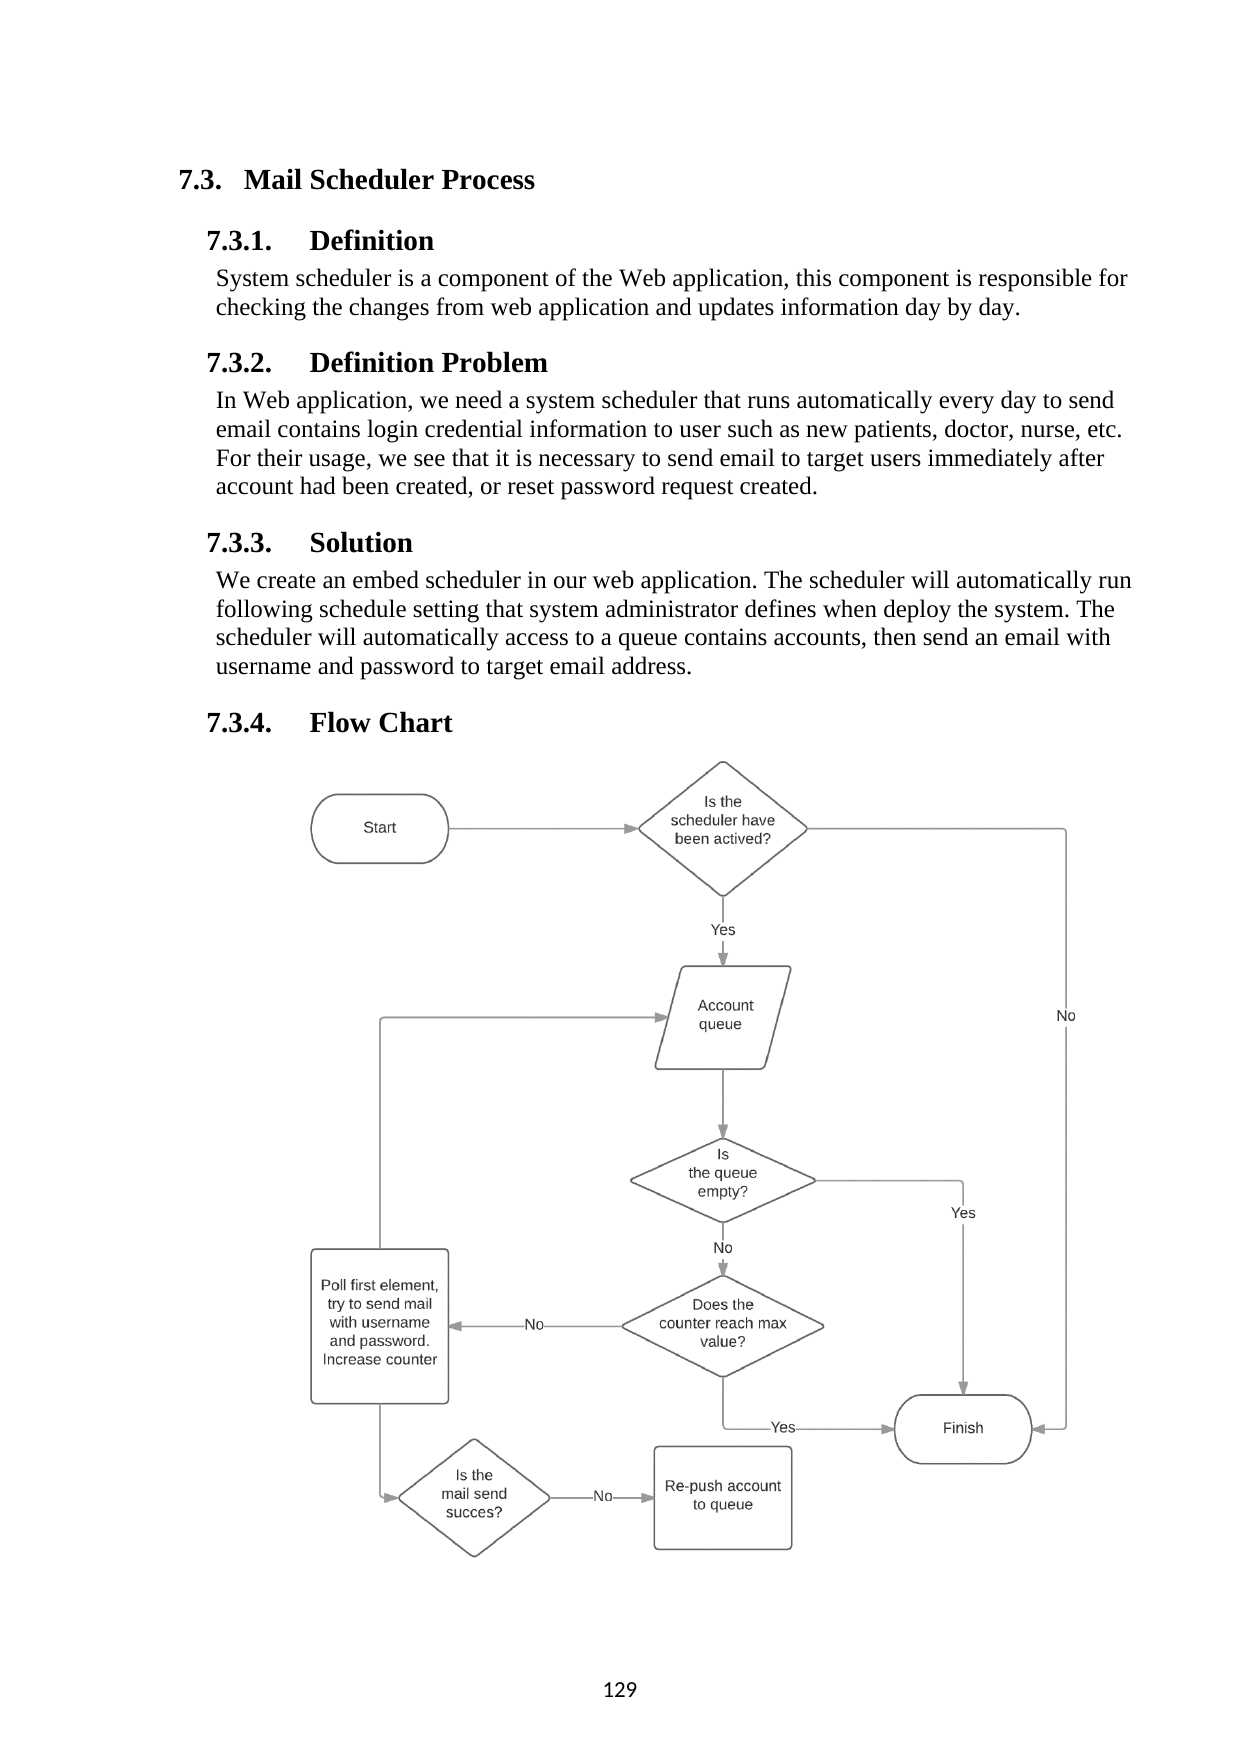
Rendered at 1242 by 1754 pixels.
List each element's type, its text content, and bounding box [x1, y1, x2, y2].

subtitle Flow Chart [206, 705, 1146, 738]
text We create an embed scheduler in our web application. The scheduler will automatically run following schedule setting that system administrator defines when deploy the system. The scheduler will automatically access to a queue contains accounts, then send an email with username and password to target email address. [216, 565, 1146, 680]
subtitle Definition Problem [206, 345, 1146, 379]
subtitle Definition [206, 223, 1146, 257]
text System scheduler is a component of the Web application, this component is responsible for checking the changes from web application and updates information day by day. [216, 263, 1146, 320]
subtitle Mail Scheduler Process [169, 162, 1146, 196]
text In Web application, we need a system scheduler that runs automatically every day to send email contains login credential information to user such as new patients, doctor, nurse, etc. For their usage, we see that it is necessary to send email to target users immediately after account had been created, or reset password request created. [216, 385, 1146, 500]
picture [234, 744, 1210, 1601]
subtitle Solution [206, 525, 1146, 559]
